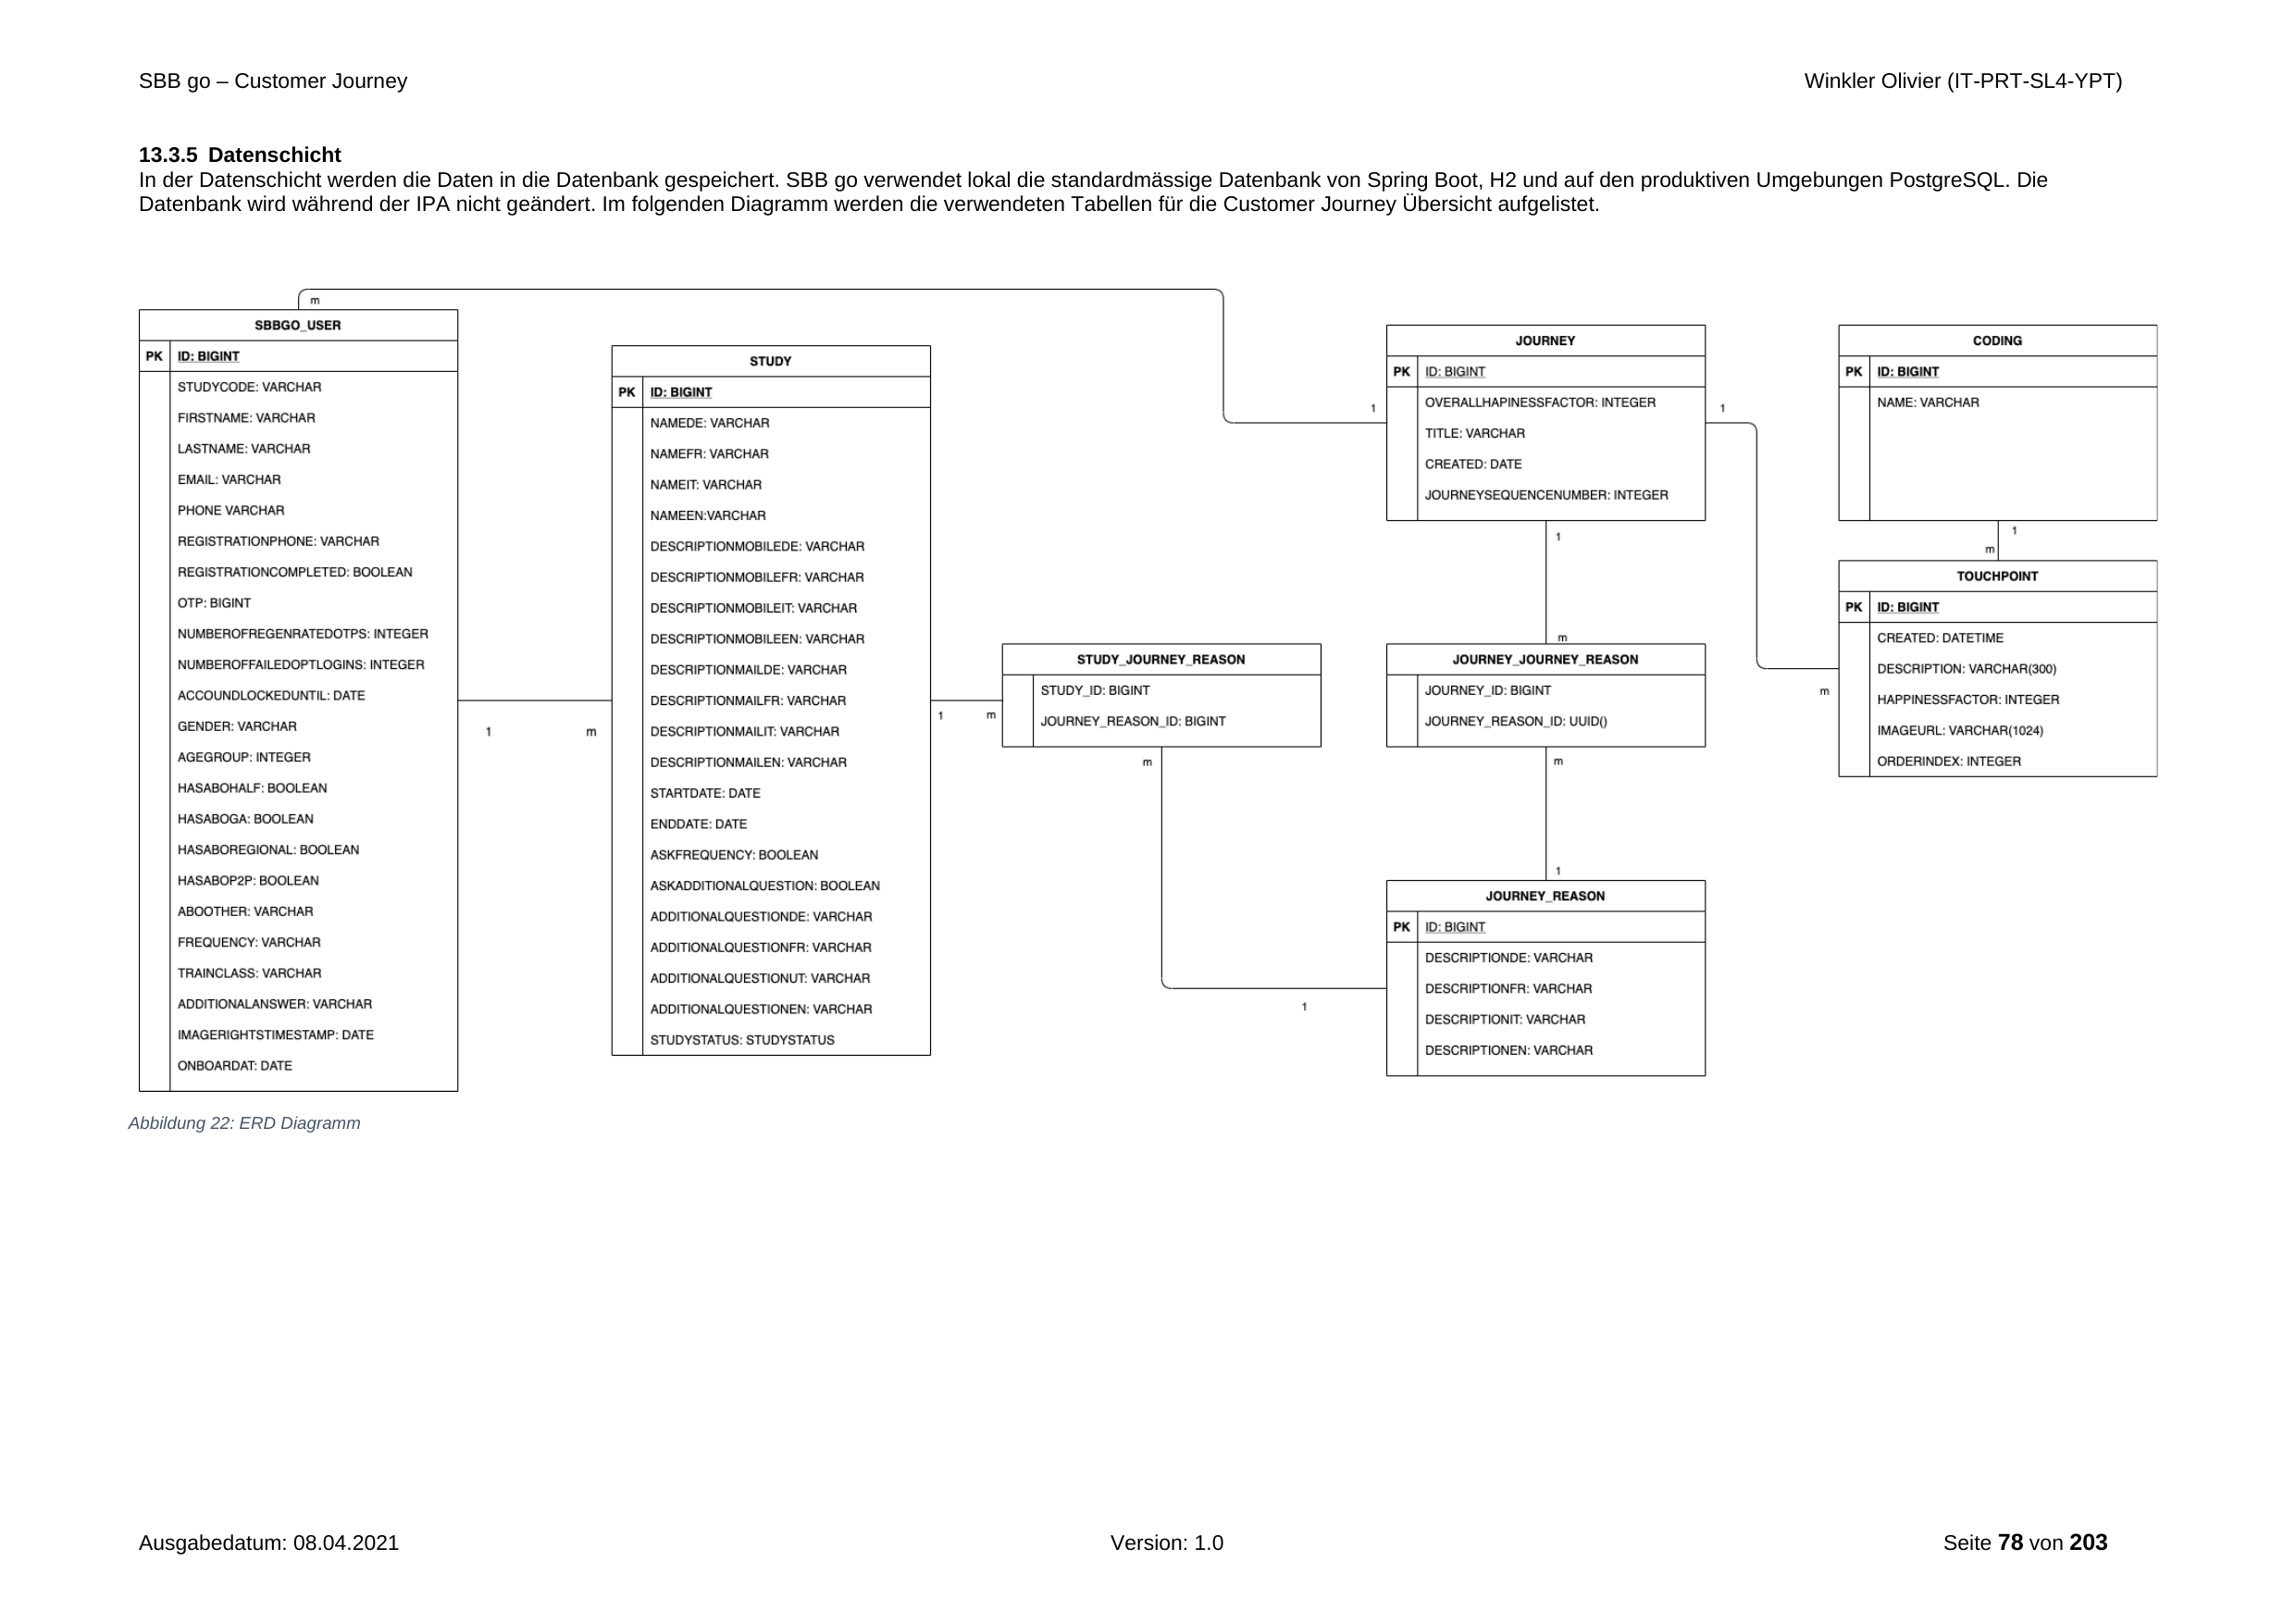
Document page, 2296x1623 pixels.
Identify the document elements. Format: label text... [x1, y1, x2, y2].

text In der Datenschicht werden die Daten in die Datenbank gespeichert. SBB go verwendet lokal die standardmässige Datenbank von Spring Boot, H2 und auf den produktiven Umgebungen PostgreSQL. Die Datenbank wird während der IPA nicht geändert. Im folgenden Diagramm werden die verwendeten Tabellen für die Customer Journey Übersicht aufgelistet. [139, 167, 2156, 216]
picture [139, 289, 2158, 1092]
subtitle Datenschicht [139, 142, 2156, 167]
